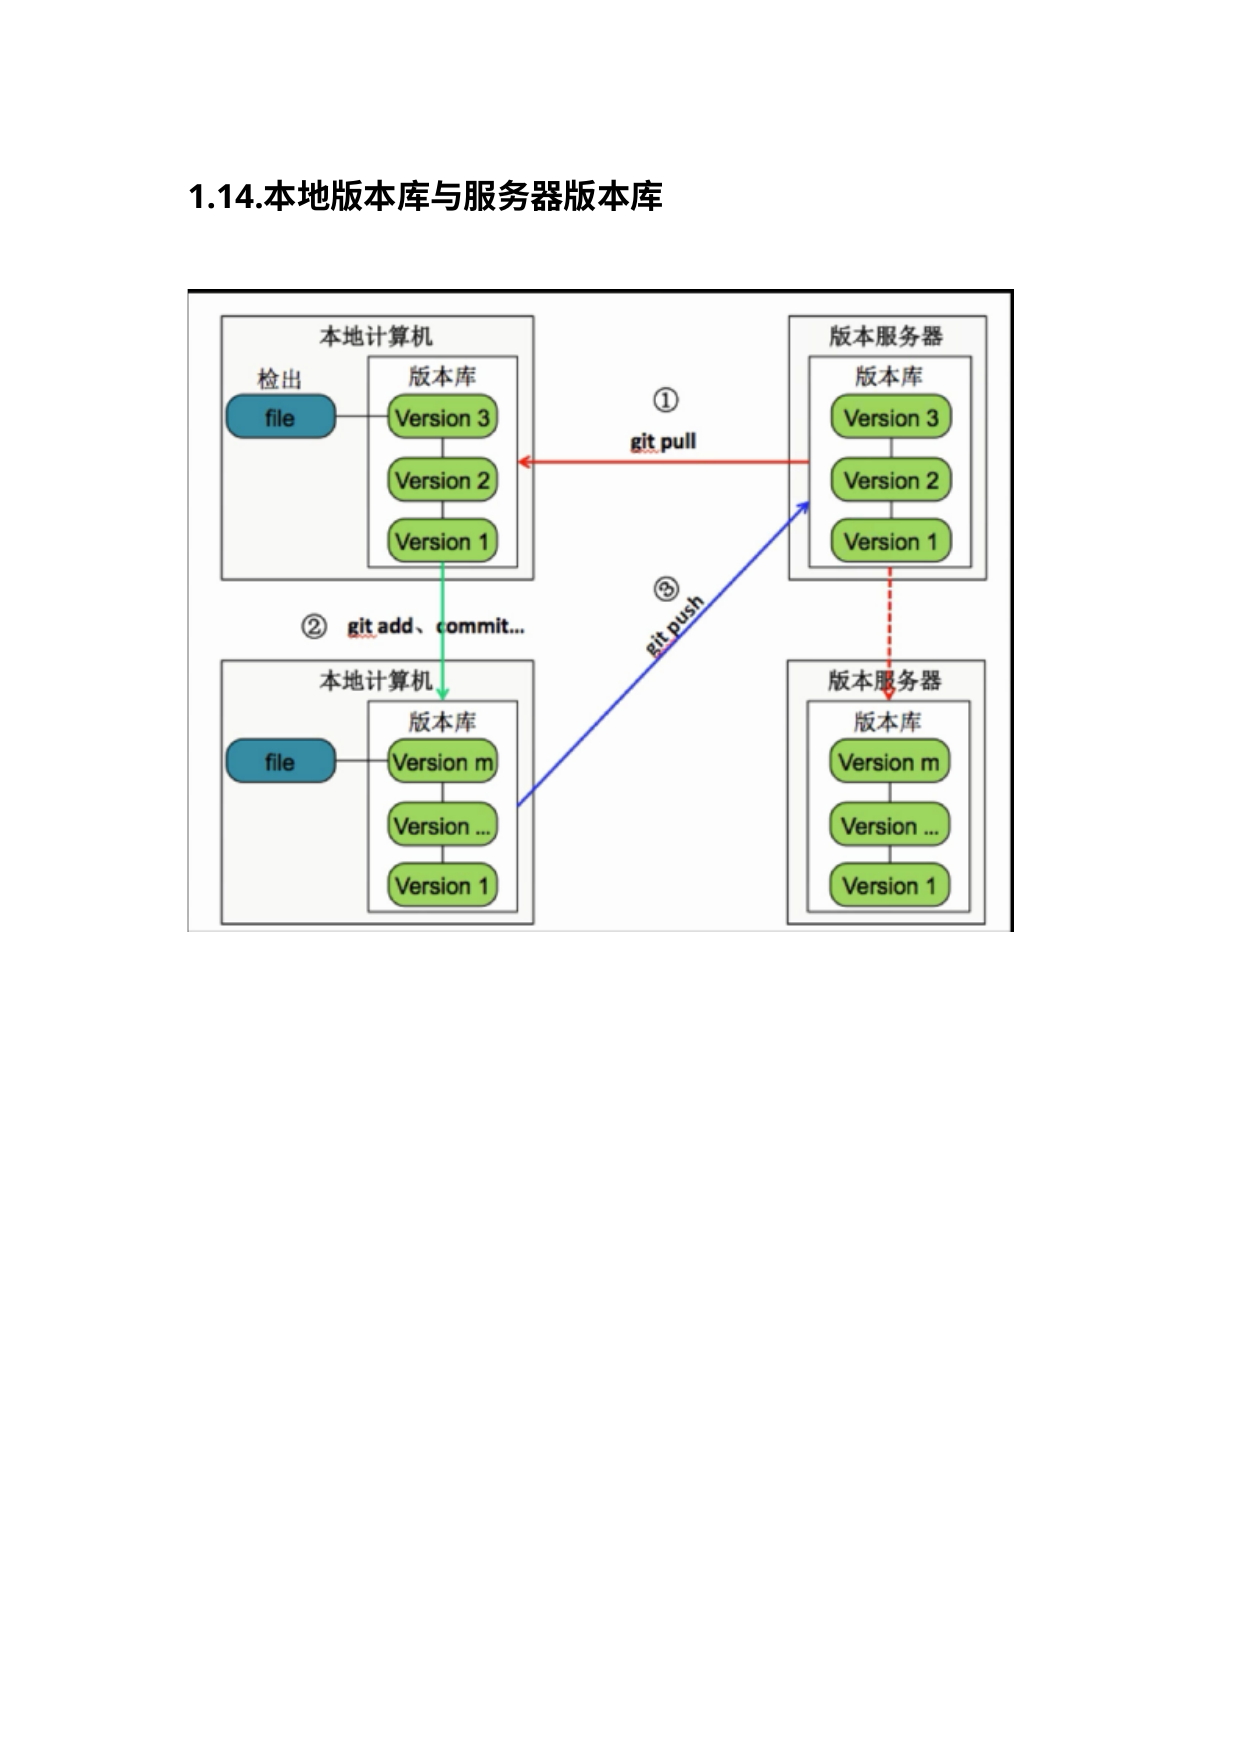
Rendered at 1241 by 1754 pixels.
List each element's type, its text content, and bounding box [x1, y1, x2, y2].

picture [187, 289, 1014, 932]
subtitle 1.14.本地版本库与服务器版本库 [187, 162, 1053, 227]
